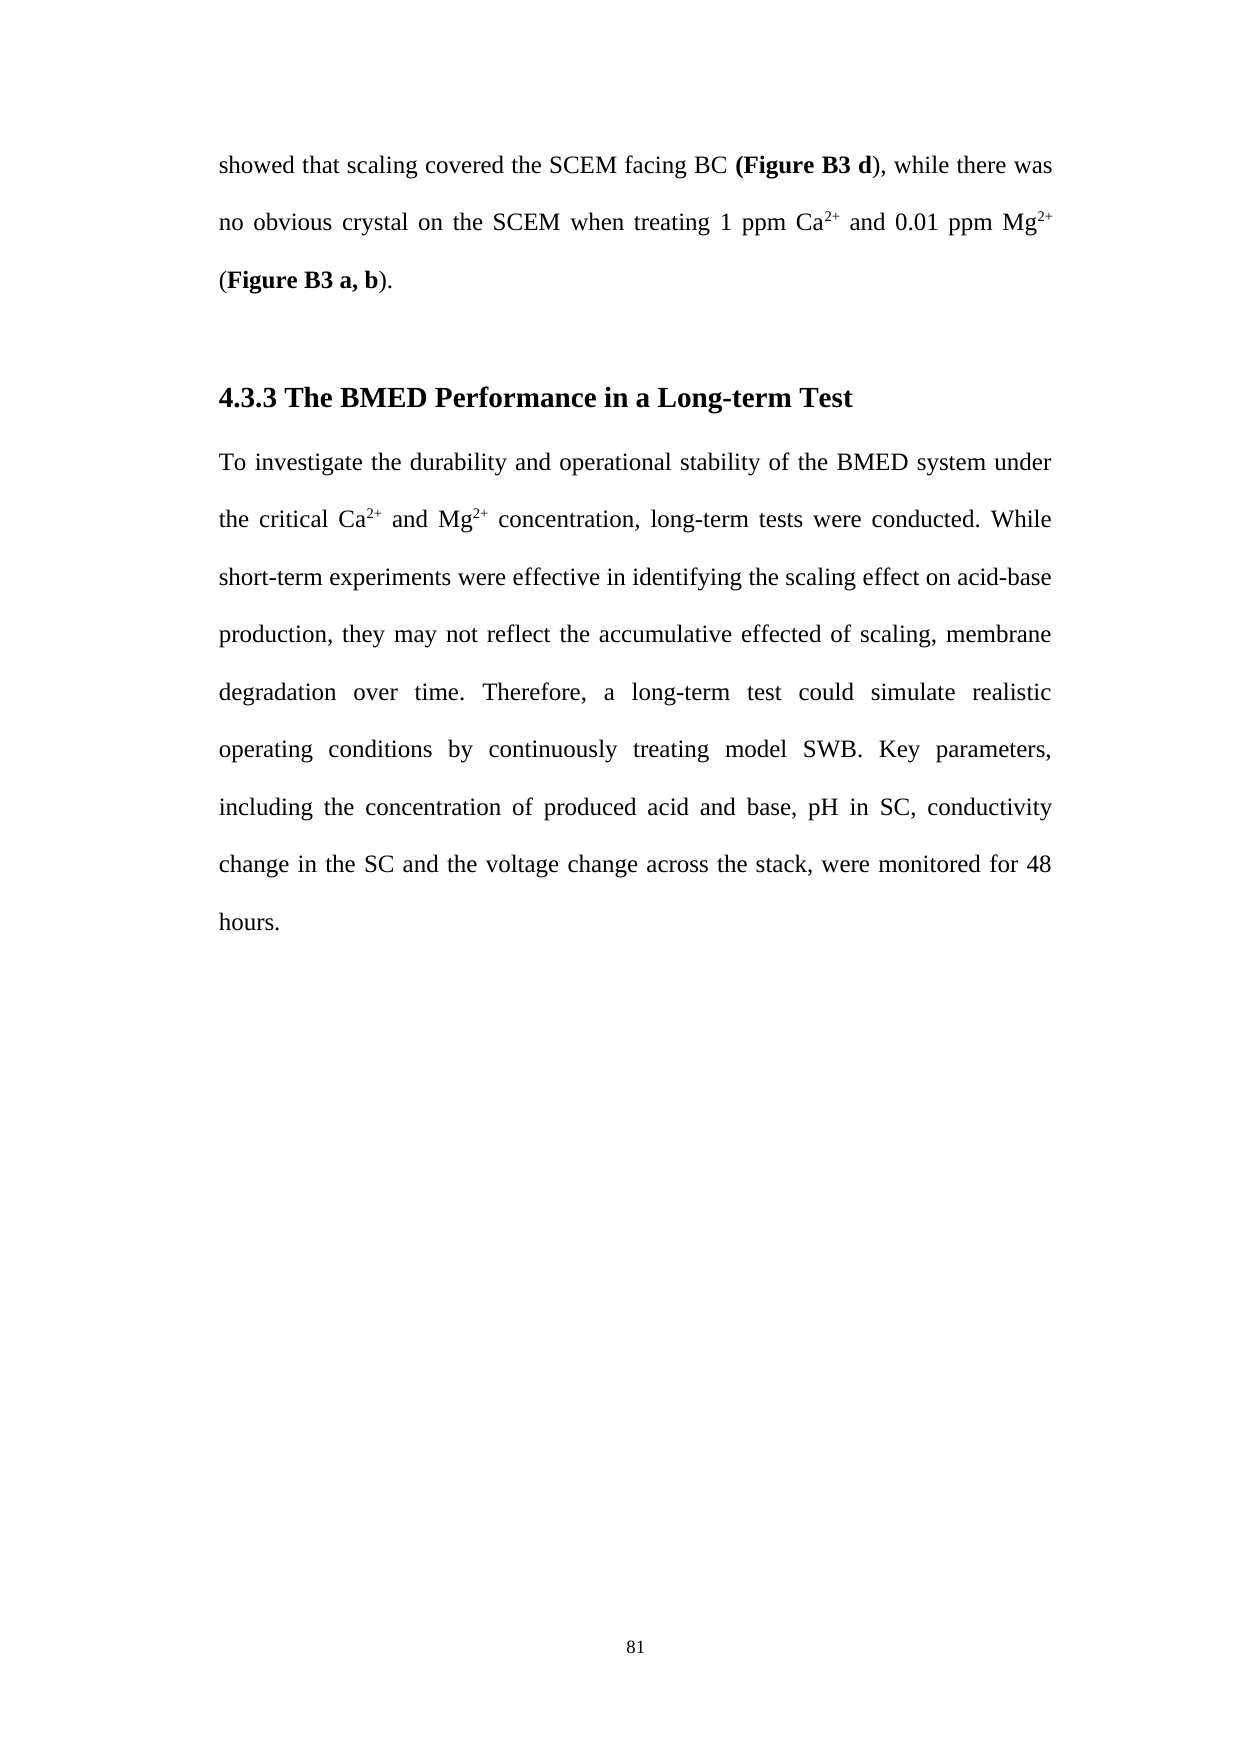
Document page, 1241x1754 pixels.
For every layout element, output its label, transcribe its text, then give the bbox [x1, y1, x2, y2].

text To investigate the durability and operational stability of the BMED system under the critical Ca2+ and Mg2+ concentration, long-term tests were conducted. While short-term experiments were effective in identifying the scaling effect on acid-base production, they may not reflect the accumulative effected of scaling, membrane degradation over time. Therefore, a long-term test could simulate realistic operating conditions by continuously treating model SWB. Key parameters, including the concentration of produced acid and base, pH in SC, conductivity change in the SC and the voltage change across the stack, were monitored for 48 hours. [218, 447, 1053, 936]
text 4.3.3 The BMED Performance in a Long-term Test [218, 380, 1053, 413]
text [218, 150, 1053, 294]
